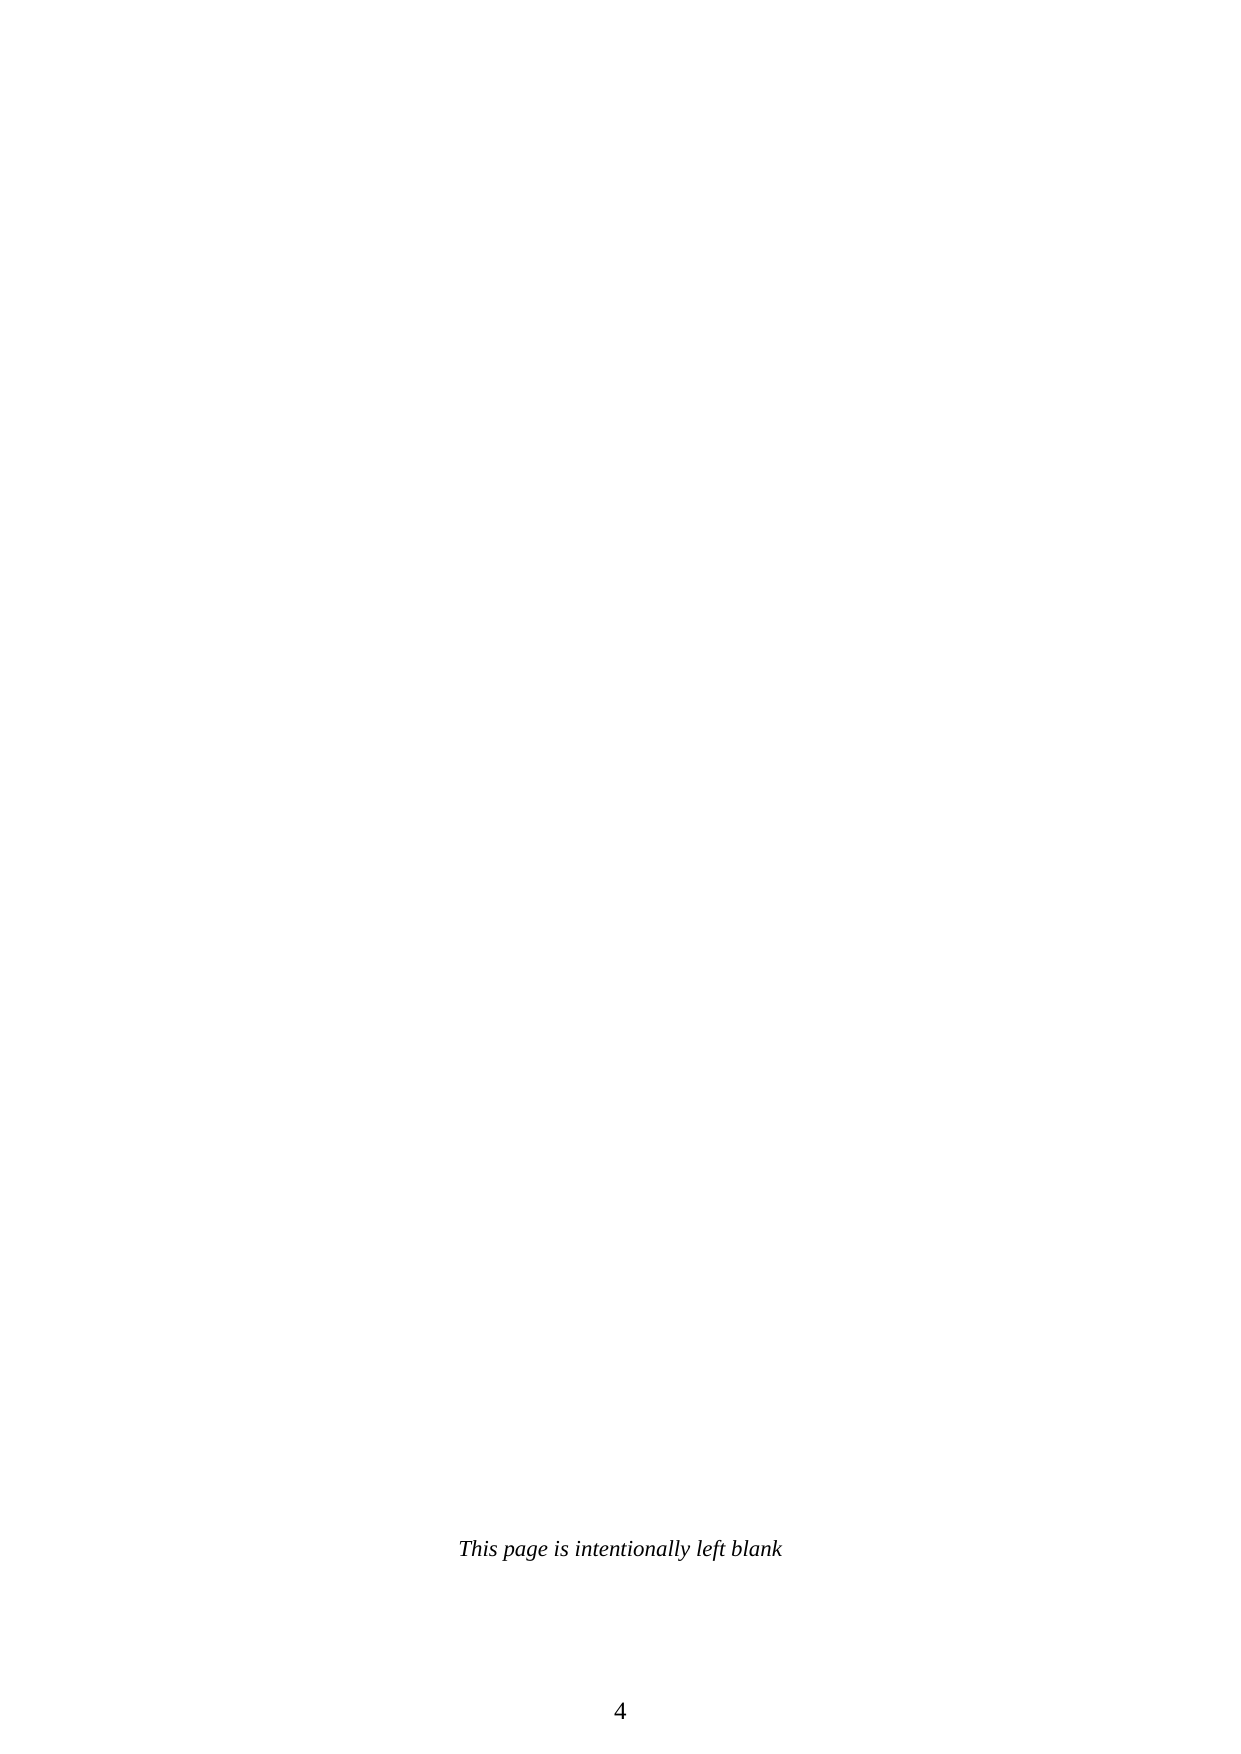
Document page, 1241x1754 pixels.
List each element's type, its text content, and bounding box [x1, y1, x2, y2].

text This page is intentionally left blank [112, 1535, 1128, 1561]
